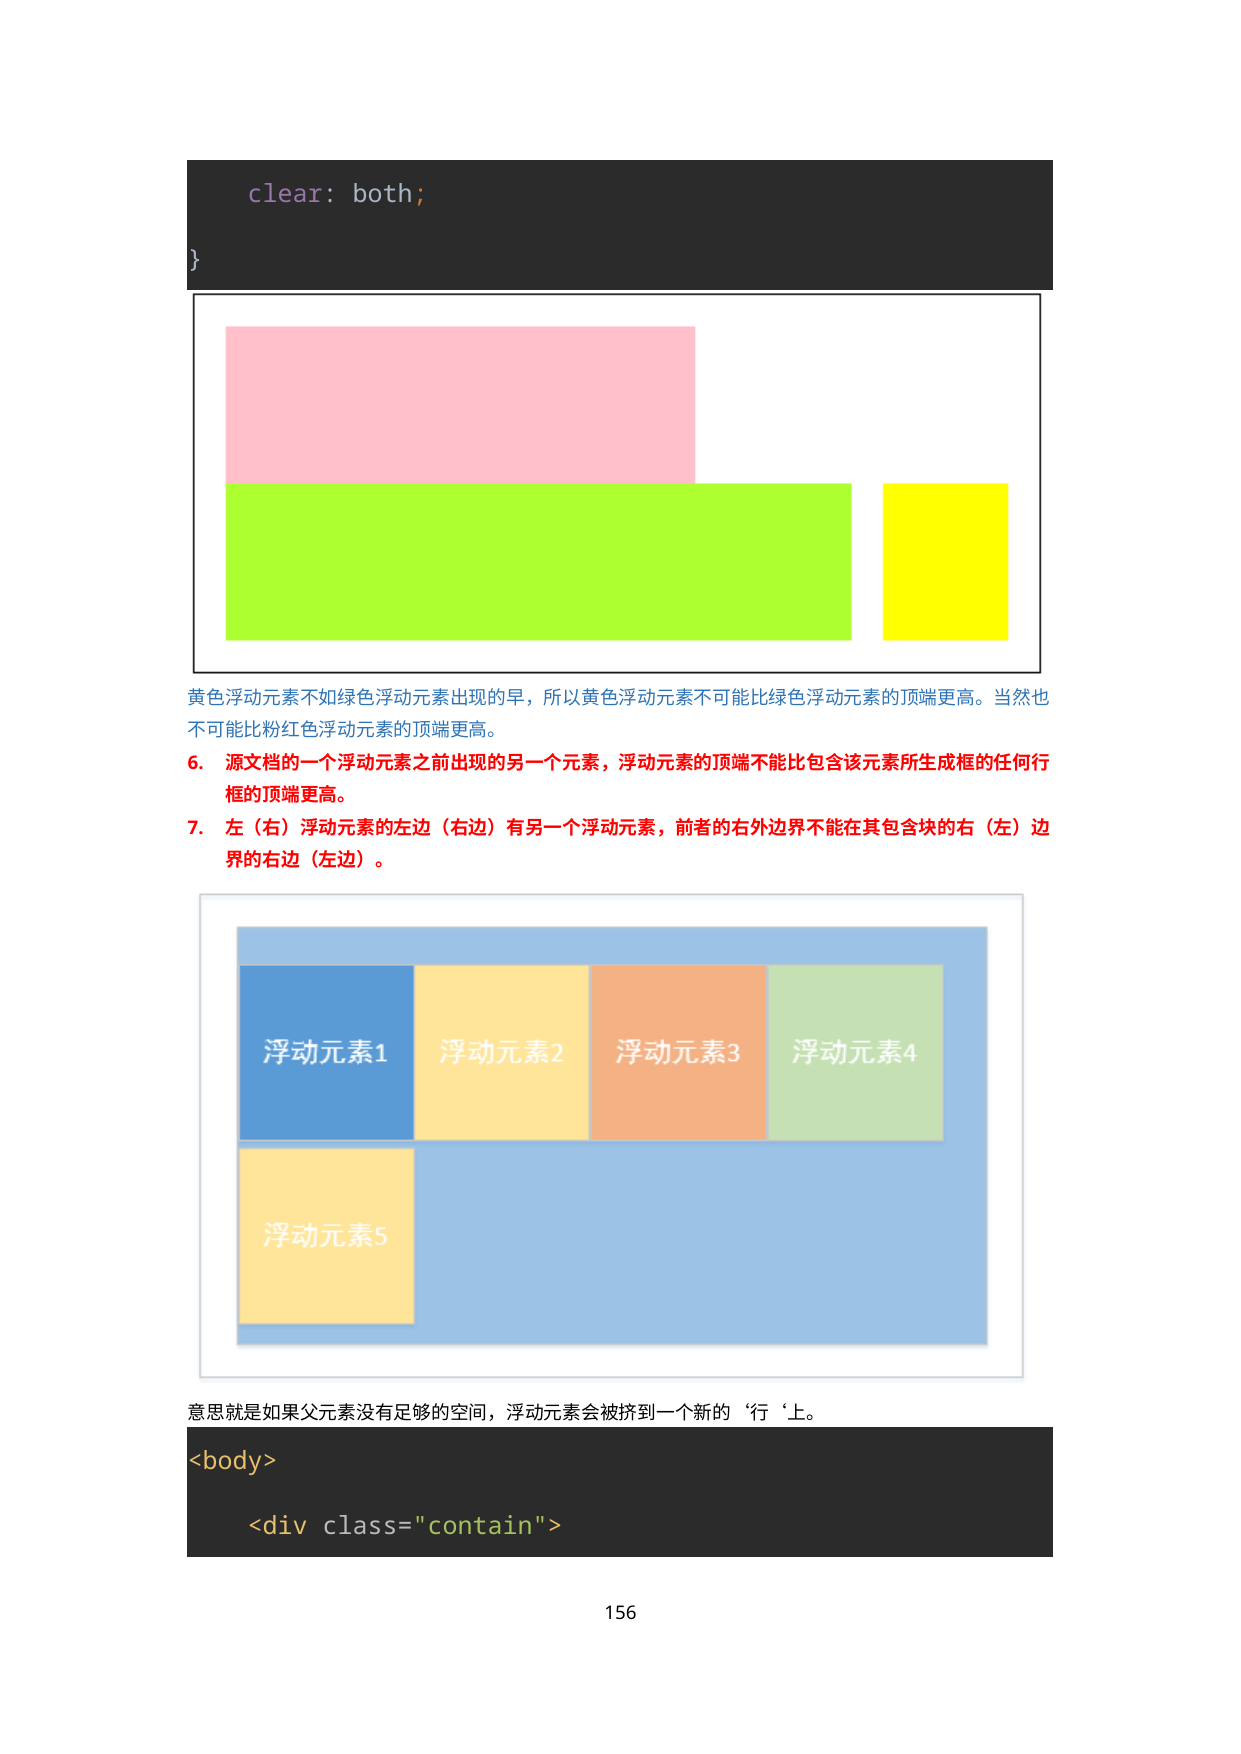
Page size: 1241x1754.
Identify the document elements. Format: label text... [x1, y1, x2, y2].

picture [187, 886, 1038, 1383]
list 源文档的一个浮动元素之前出现的另一个元素，浮动元素的顶端不能比包含该元素所生成框的任何行框的顶端更高。 [187, 745, 1053, 810]
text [187, 160, 1053, 290]
text 意思就是如果父元素没有足够的空间，浮动元素会被挤到一个新的‘行‘上。 [187, 1395, 1053, 1427]
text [187, 1427, 1053, 1557]
picture [187, 290, 1046, 680]
list 左（右）浮动元素的左边（右边）有另一个浮动元素，前者的右外边界不能在其包含块的右（左）边界的右边（左边）。 [187, 810, 1053, 875]
text 黄色浮动元素不如绿色浮动元素出现的早，所以黄色浮动元素不可能比绿色浮动元素的顶端更高。当然也不可能比粉红色浮动元素的顶端更高。 [187, 680, 1053, 745]
